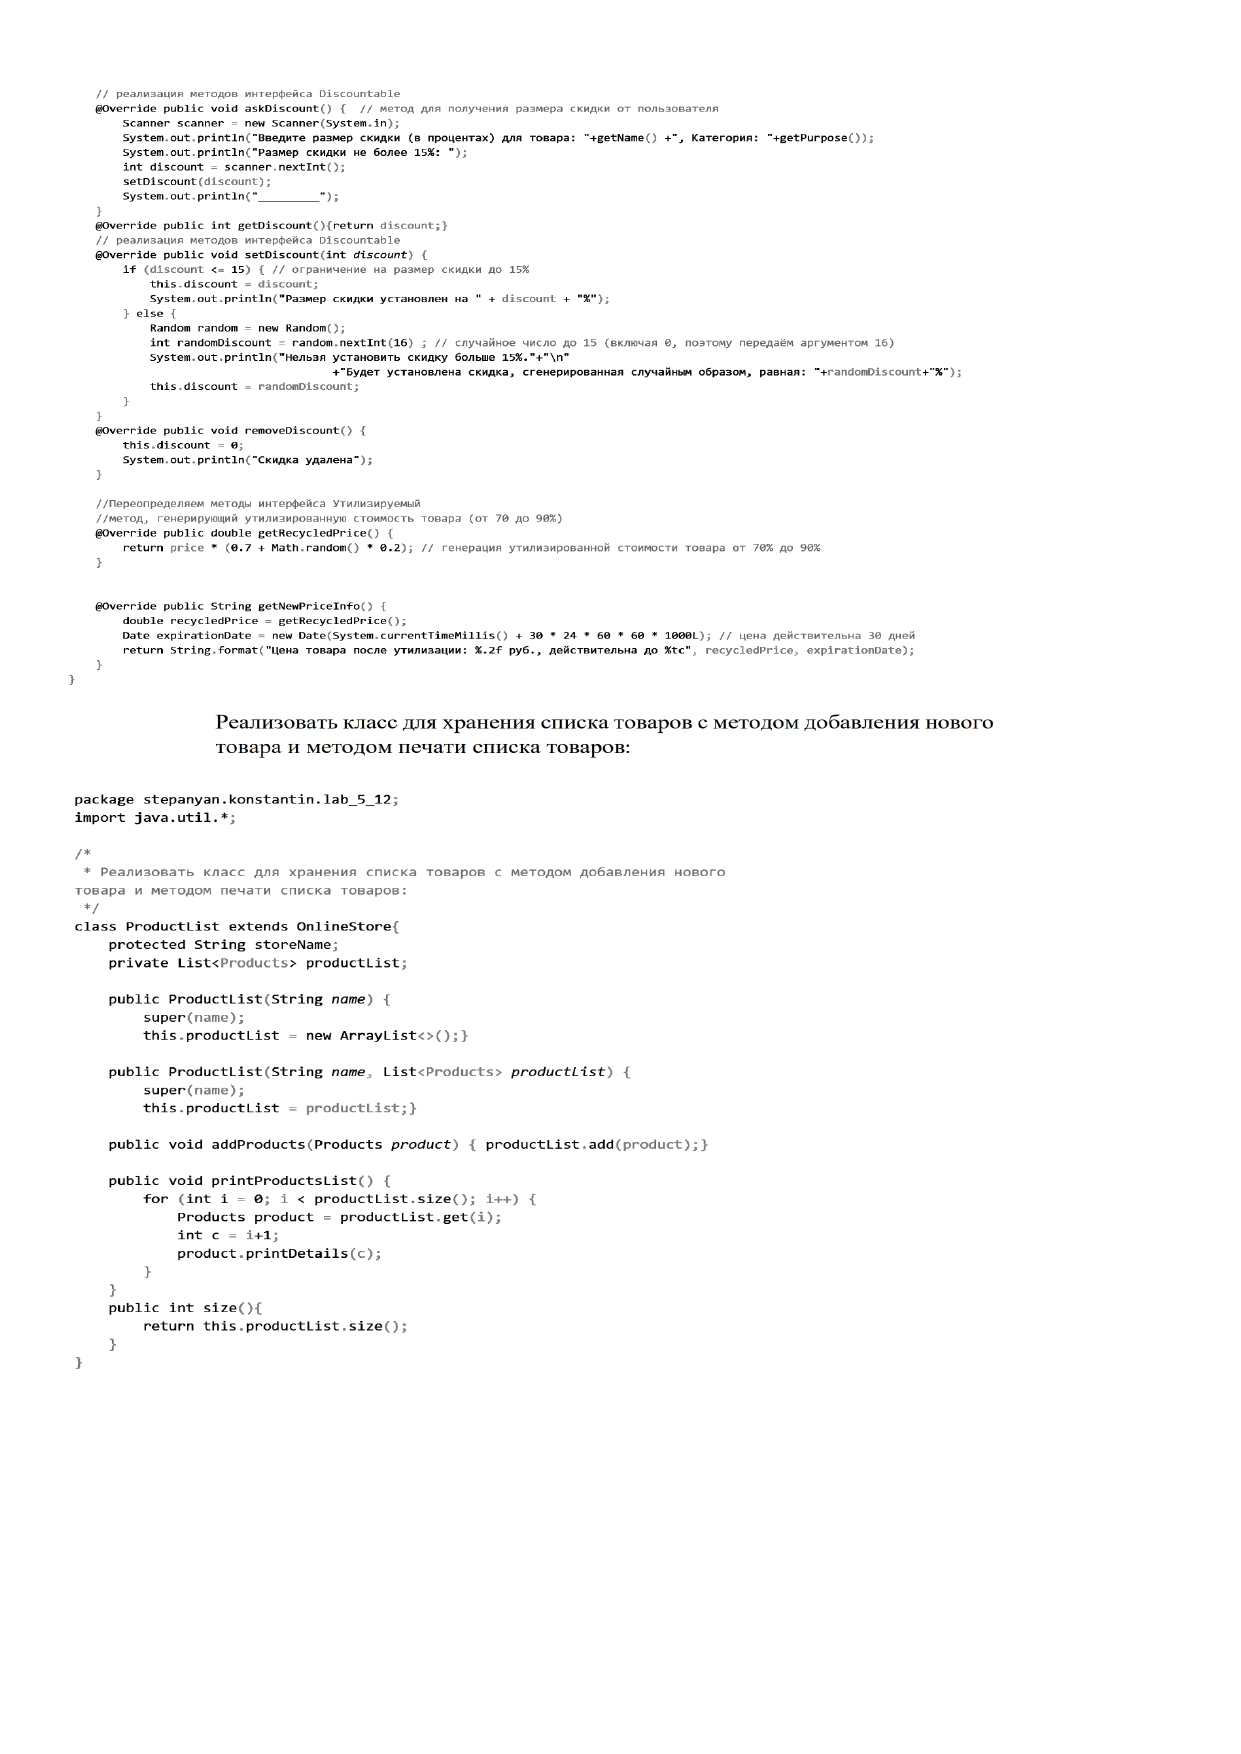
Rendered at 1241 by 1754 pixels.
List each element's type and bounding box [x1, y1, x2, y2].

picture [59, 778, 743, 1394]
picture [59, 88, 1008, 694]
picture [212, 712, 998, 760]
